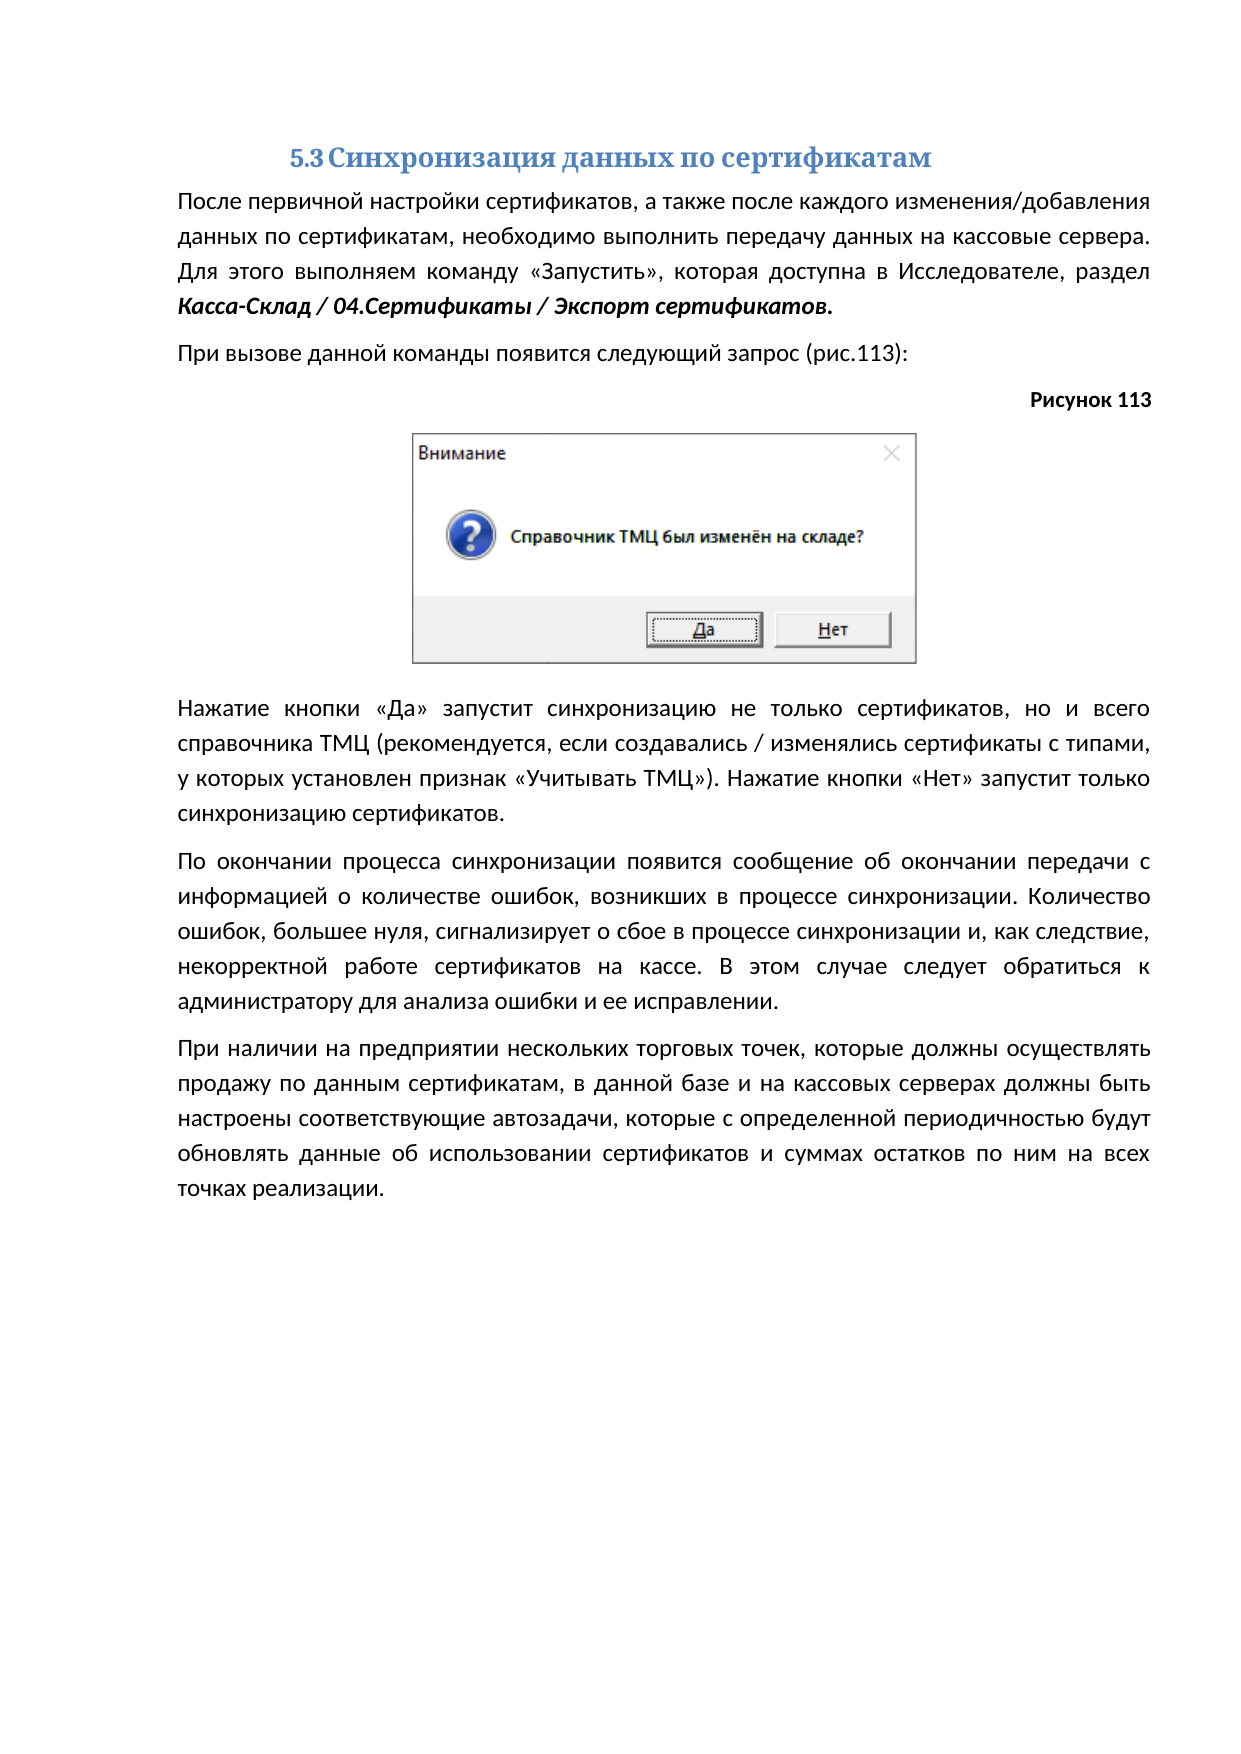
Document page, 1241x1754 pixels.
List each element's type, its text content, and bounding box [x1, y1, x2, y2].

subtitle Синхронизация данных по сертификатам [290, 143, 1152, 174]
picture [412, 433, 917, 664]
text По окончании процесса синхронизации появится сообщение об окончании передачи с информацией о количестве ошибок, возникших в процессе синхронизации. Количество ошибок, большее нуля, сигнализирует о сбое в процессе синхронизации и, как следствие, некорректной работе сертификатов на кассе. В этом случае следует обратиться к администратору для анализа ошибки и ее исправлении. [177, 845, 1152, 1015]
text После первичной настройки сертификатов, а также после каждого изменения/добавления данных по сертификатам, необходимо выполнить передачу данных на кассовые сервера. Для этого выполняем команду «Запустить», которая доступна в Исследователе, раздел Касса-Склад / 04.Сертификаты / Экспорт сертификатов. [177, 185, 1152, 321]
text При вызове данной команды появится следующий запрос (рис.113): [177, 338, 1152, 368]
text Нажатие кнопки «Да» запустит синхронизацию не только сертификатов, но и всего справочника ТМЦ (рекомендуется, если создавались / изменялись сертификаты с типами, у которых установлен признак «Учитывать ТМЦ»). Нажатие кнопки «Нет» запустит только синхронизацию сертификатов. [177, 692, 1152, 828]
text При наличии на предприятии нескольких торговых точек, которые должны осуществлять продажу по данным сертификатам, в данной базе и на кассовых серверах должны быть настроены соответствующие автозадачи, которые с определенной периодичностью будут обновлять данные об использовании сертификатов и суммах остатков по ним на всех точках реализации. [177, 1032, 1152, 1203]
text Рисунок 113 [177, 385, 1152, 413]
